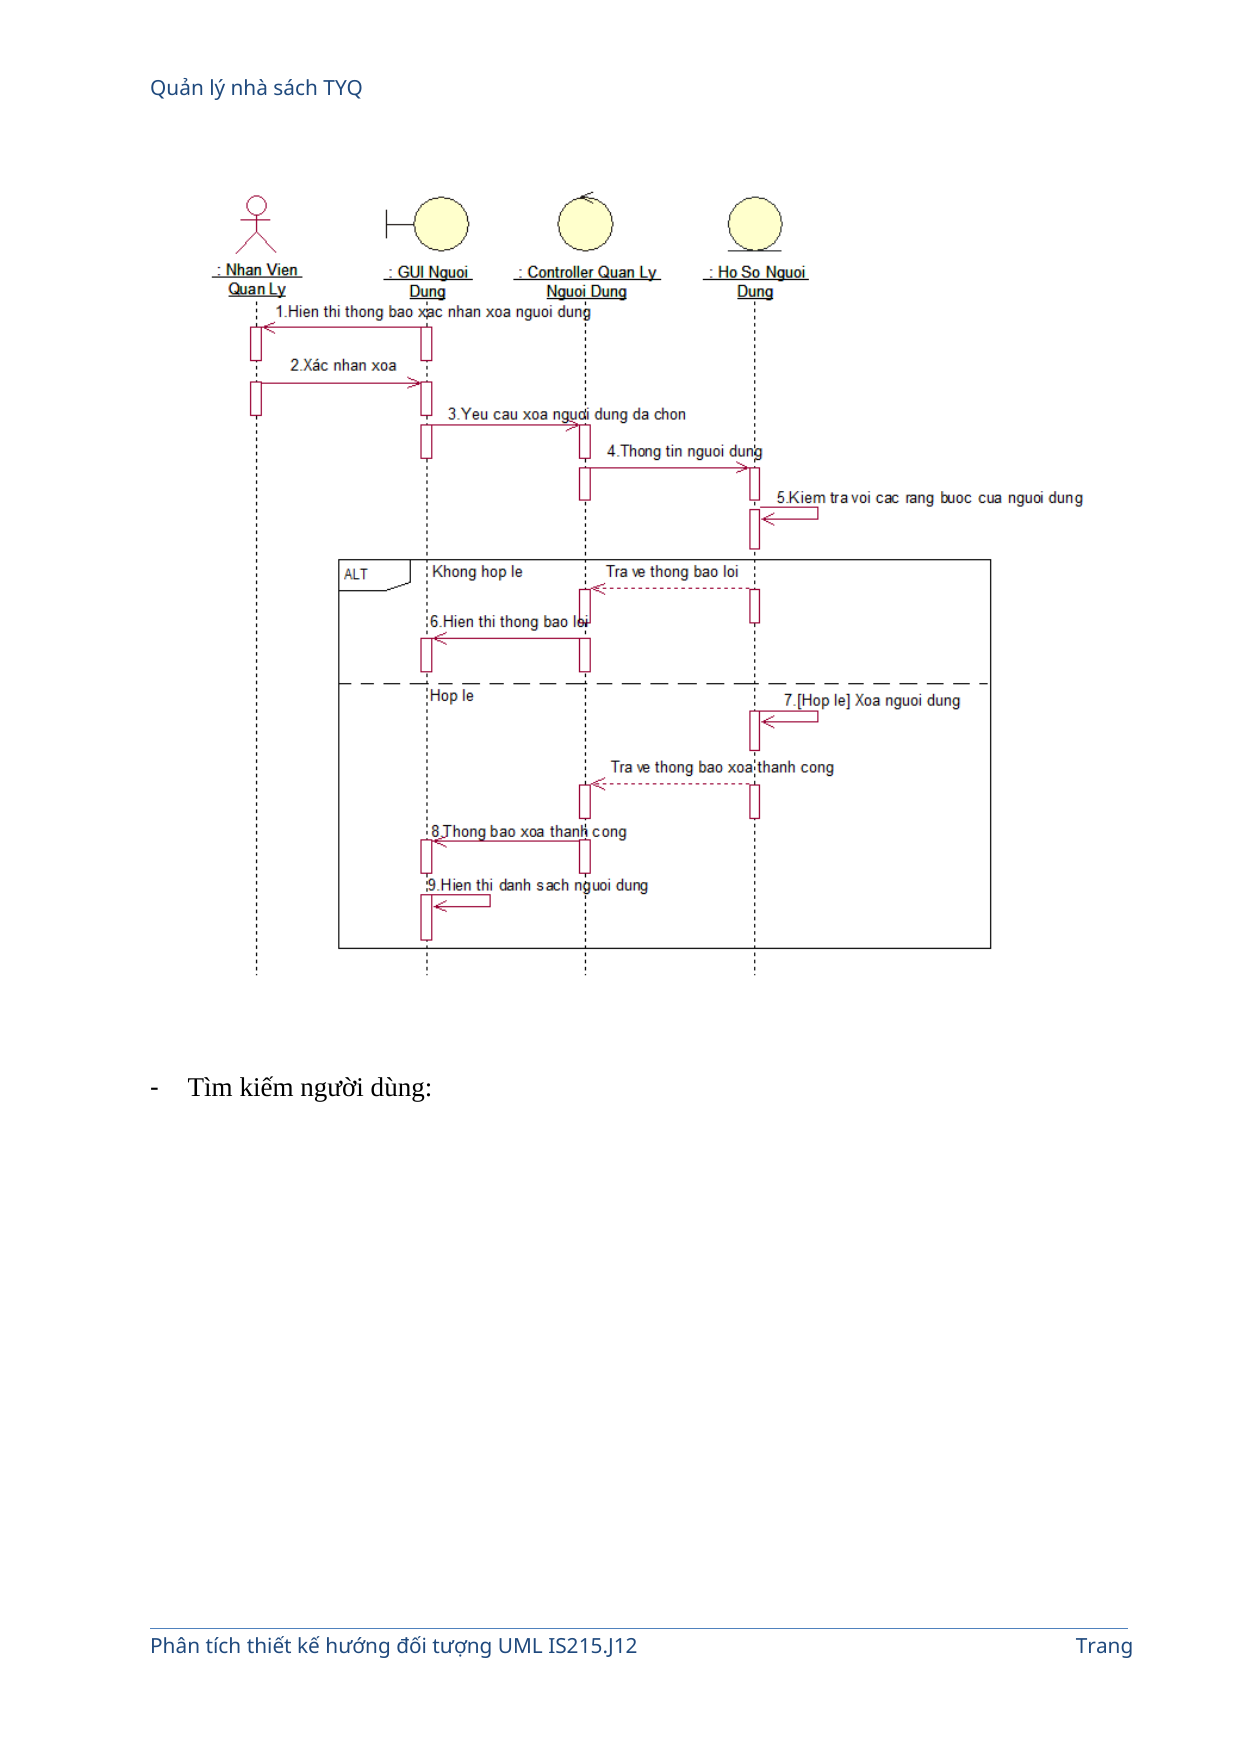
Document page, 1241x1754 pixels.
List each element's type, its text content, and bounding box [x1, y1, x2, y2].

picture [150, 150, 1125, 1054]
list Tìm kiếm người dùng: [150, 1068, 1128, 1104]
